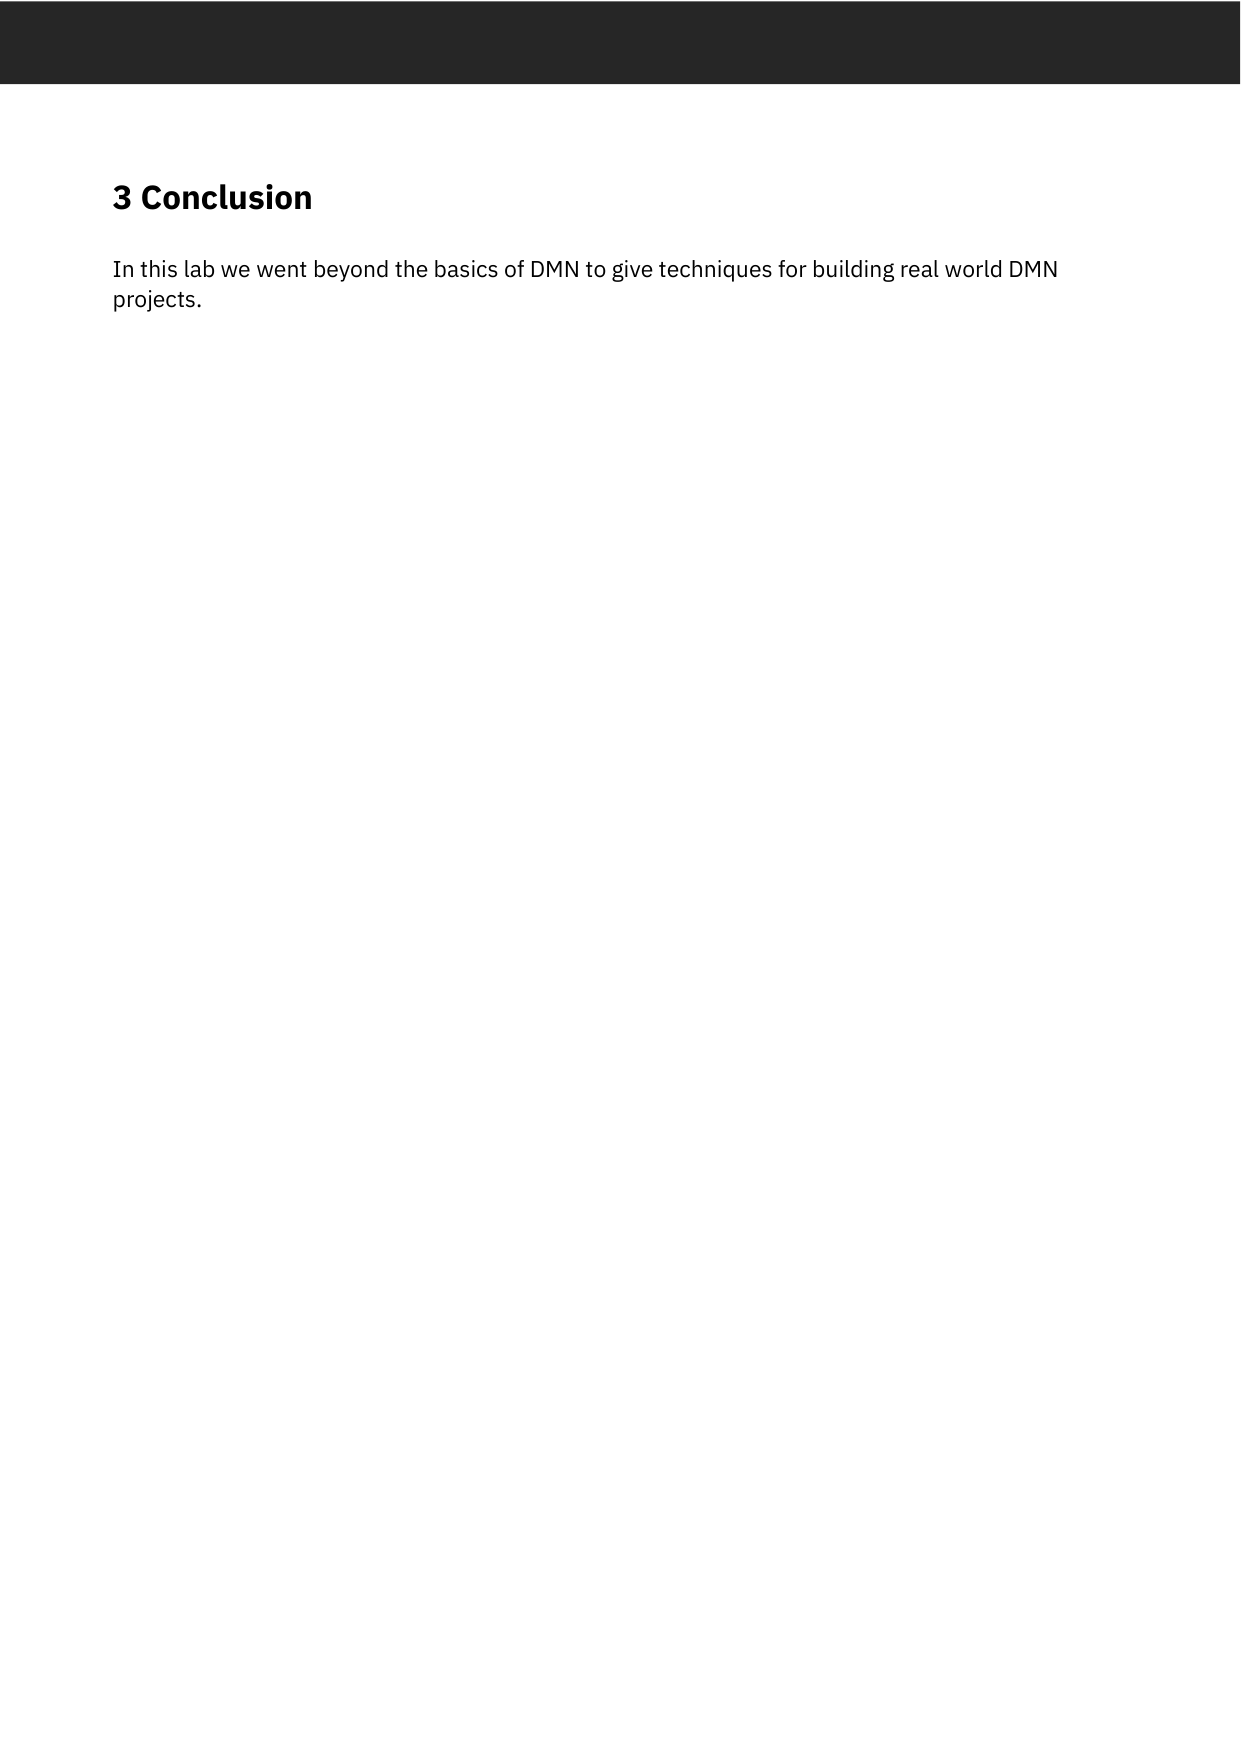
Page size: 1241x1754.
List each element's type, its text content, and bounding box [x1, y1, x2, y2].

text In this lab we went beyond the basics of DMN to give techniques for building real world DMN projects. [112, 254, 1128, 314]
subtitle Conclusion [112, 175, 1128, 218]
